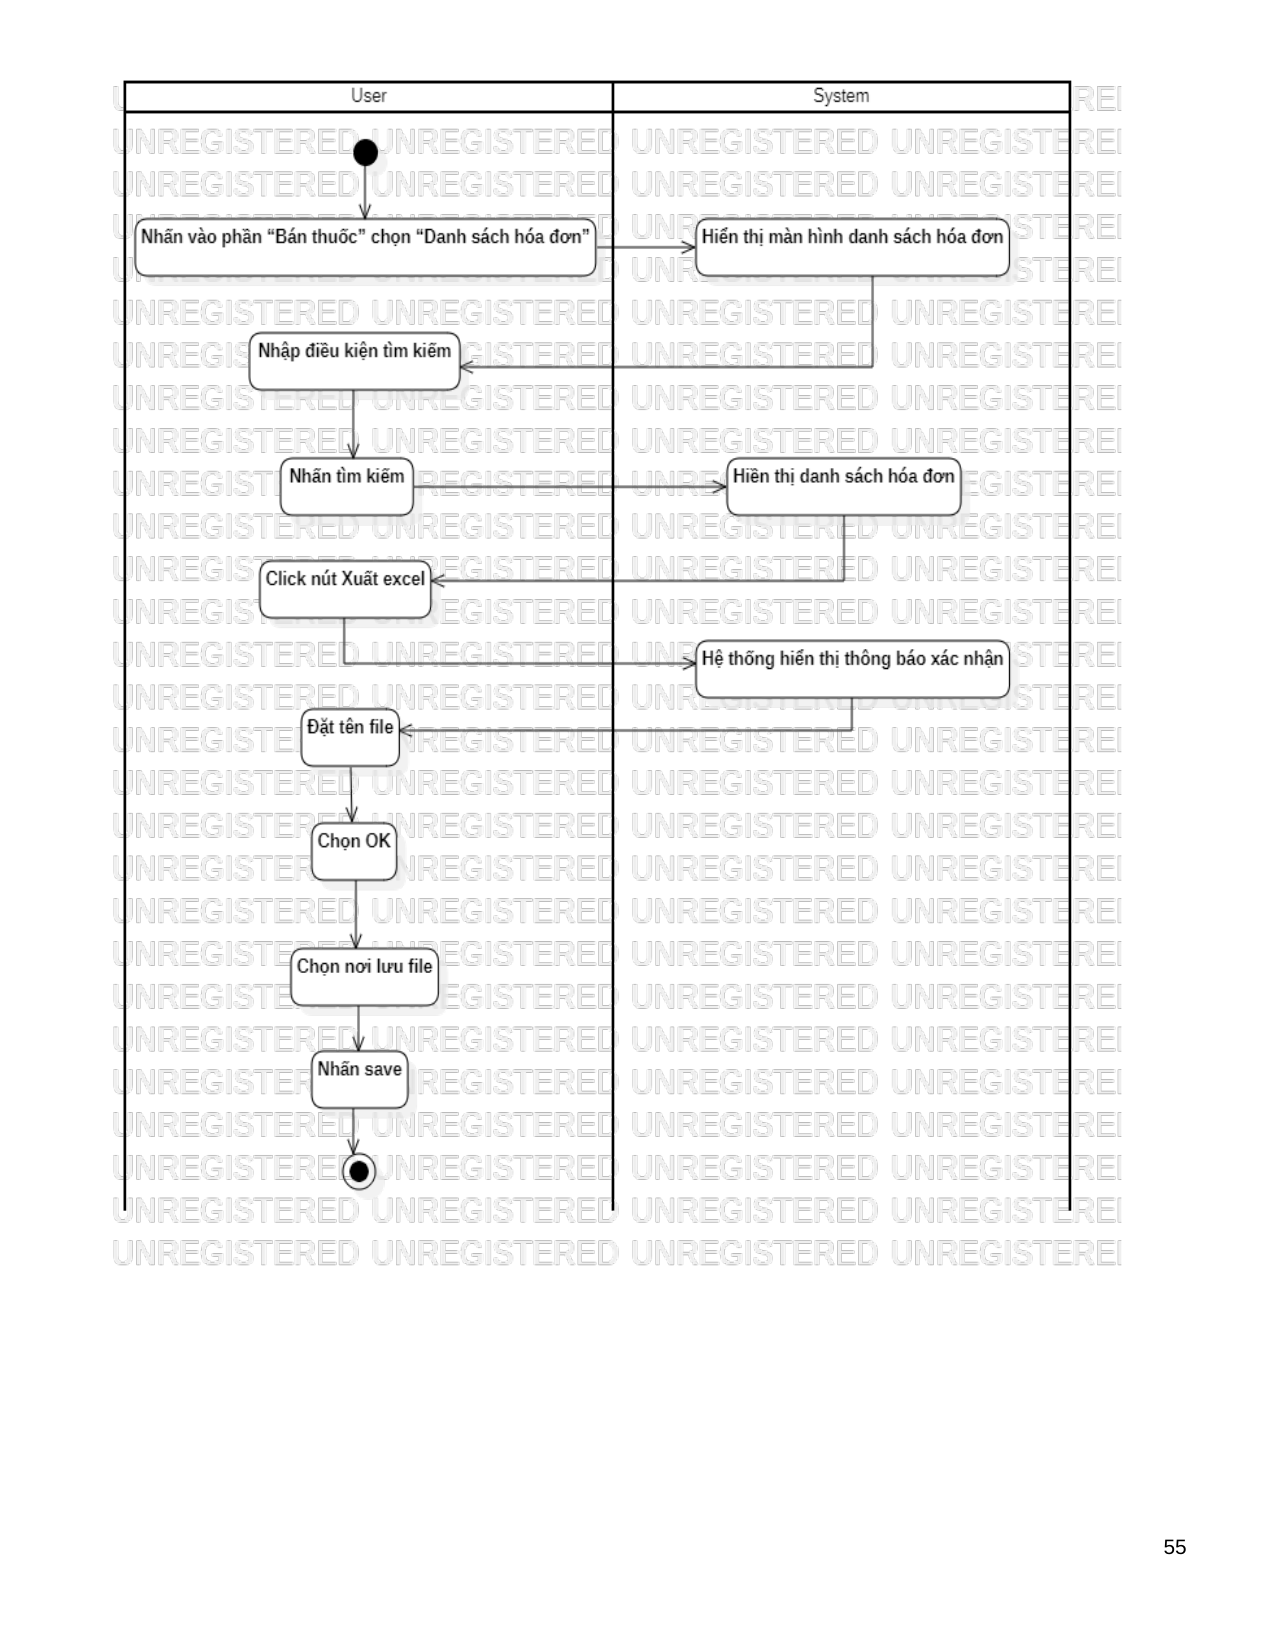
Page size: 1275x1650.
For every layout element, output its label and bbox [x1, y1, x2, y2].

picture [112, 68, 1122, 1268]
